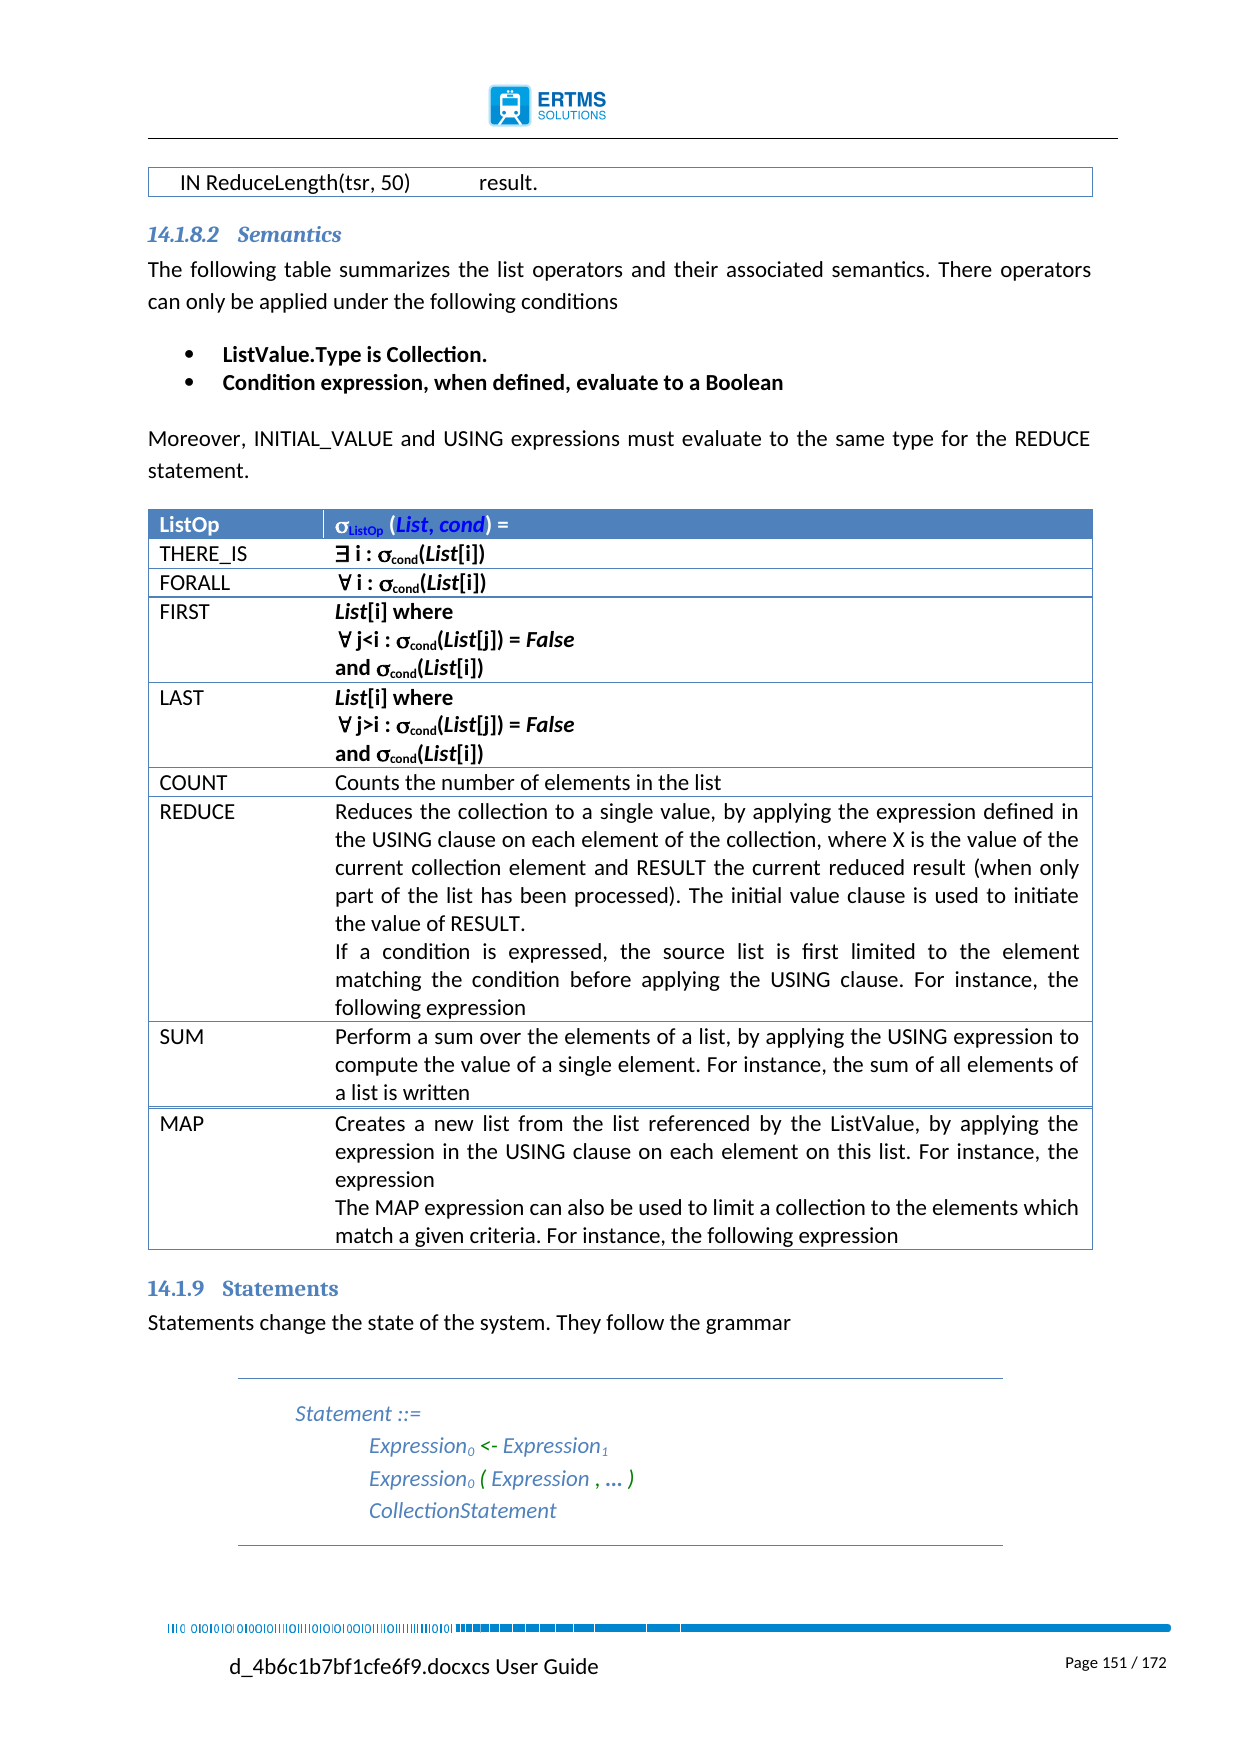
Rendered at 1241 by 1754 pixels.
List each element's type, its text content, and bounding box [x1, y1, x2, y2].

subtitle Semantics [148, 222, 1093, 248]
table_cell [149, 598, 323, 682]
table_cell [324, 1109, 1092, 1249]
text Moreover, INITIAL_VALUE and USING expressions must evaluate to the same type for the REDUCE statement. [148, 424, 1093, 484]
picture [477, 73, 617, 138]
picture [167, 1624, 1171, 1633]
subtitle Statements [148, 1275, 1093, 1302]
text Statements change the state of the system. They follow the grammar [148, 1308, 1093, 1336]
text The following table summarizes the list operators and their associated semantics. There operators can only be applied under the following conditions [148, 255, 1093, 315]
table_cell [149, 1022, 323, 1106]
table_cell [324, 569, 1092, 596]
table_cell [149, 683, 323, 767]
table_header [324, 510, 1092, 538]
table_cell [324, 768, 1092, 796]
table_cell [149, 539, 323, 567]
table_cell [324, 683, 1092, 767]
list Condition expression, when defined, evaluate to a Boolean [185, 368, 1093, 396]
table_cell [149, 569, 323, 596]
list ListValue.Type is Collection. [185, 340, 1093, 368]
text Statement ::= Expression0 <- Expression1 Expression0 ( Expression , … ) CollectionStatement [238, 1379, 1003, 1545]
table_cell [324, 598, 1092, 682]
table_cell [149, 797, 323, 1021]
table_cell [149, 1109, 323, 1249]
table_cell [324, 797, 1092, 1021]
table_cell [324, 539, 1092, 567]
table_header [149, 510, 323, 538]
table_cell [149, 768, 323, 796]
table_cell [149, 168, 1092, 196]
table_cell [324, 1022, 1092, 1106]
